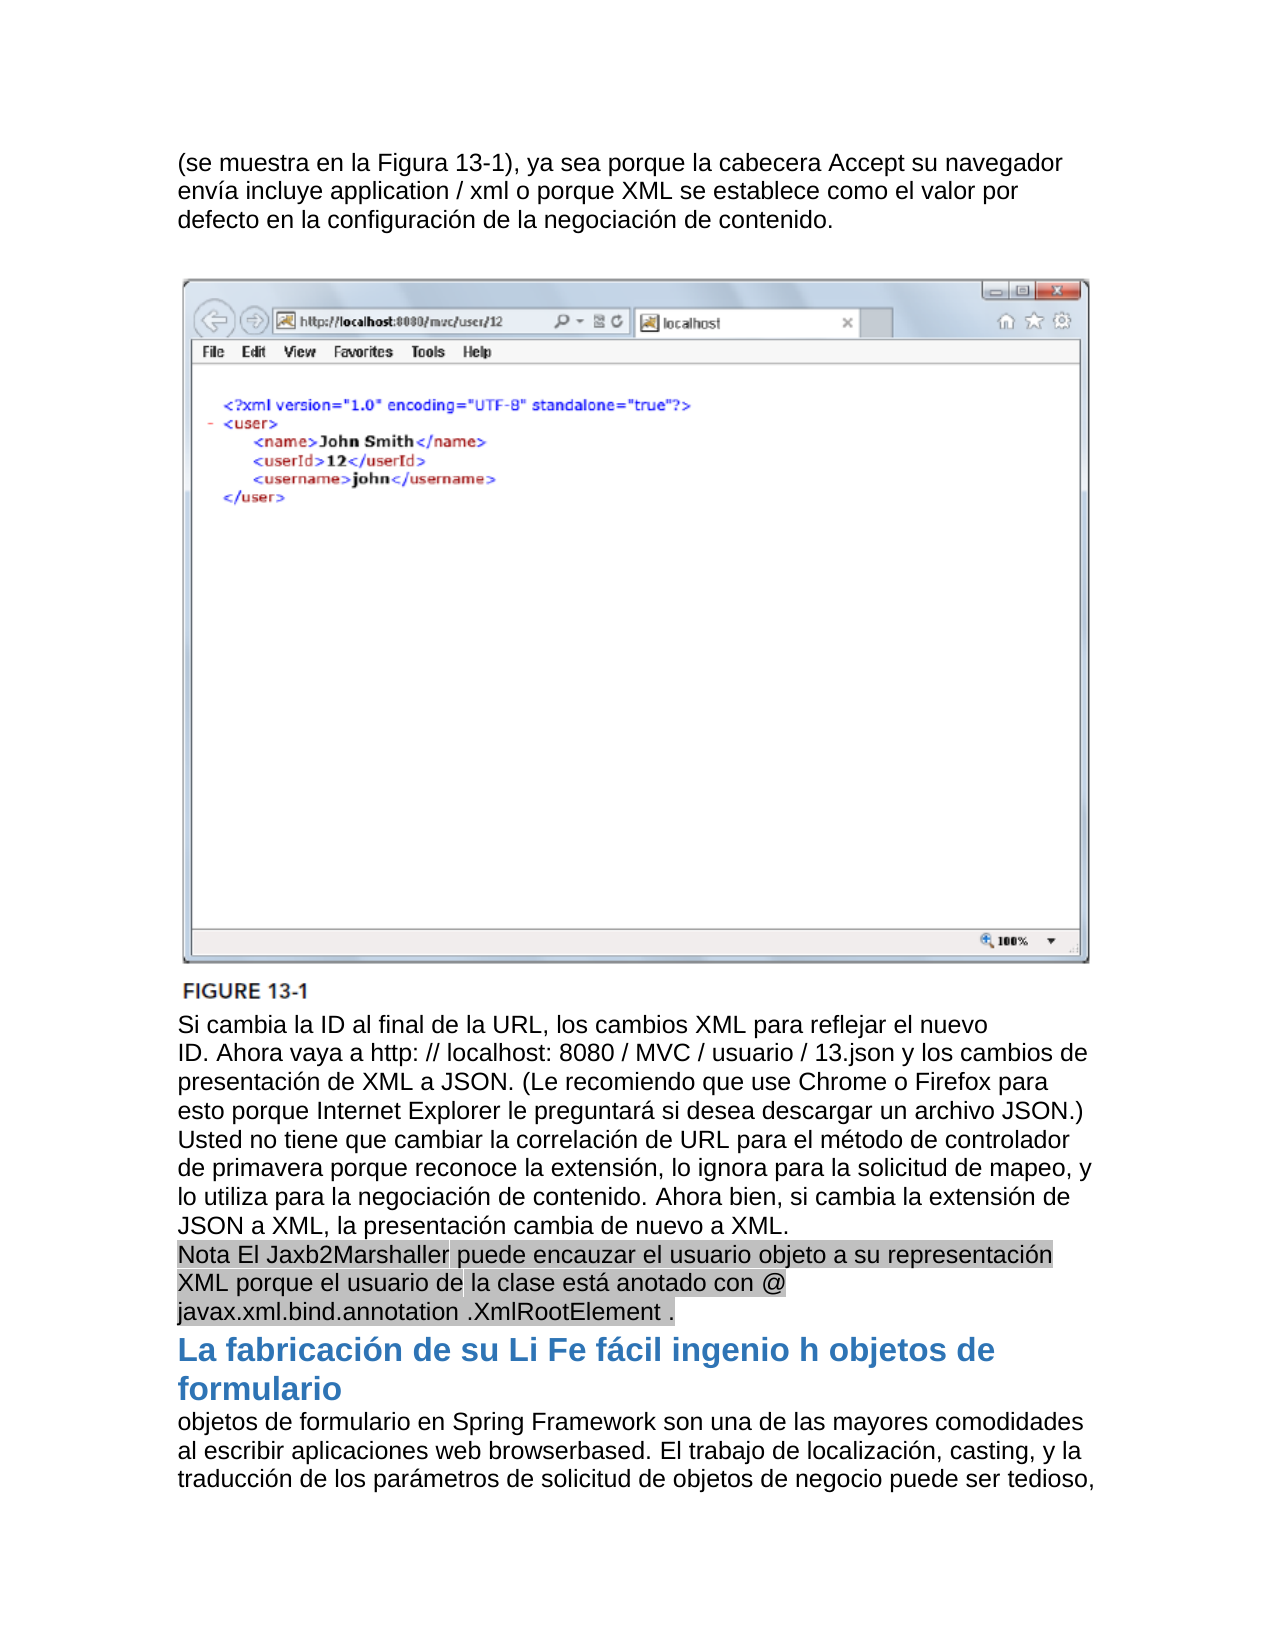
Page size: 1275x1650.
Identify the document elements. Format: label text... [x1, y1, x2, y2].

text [177, 1407, 1098, 1493]
text Nota El Jaxb2Marshaller puede encauzar el usuario objeto a su representación XML porque el usuario de la clase está anotado con @ javax.xml.bind.annotation .XmlRootElement . [177, 1240, 1098, 1326]
picture [177, 262, 1098, 1010]
text Si cambia la ID al final de la URL, los cambios XML para reflejar el nuevo ID. Ahora vaya a http: // localhost: 8080 / MVC / usuario / 13.json y los cambios de presentación de XML a JSON. (Le recomiendo que use Chrome o Firefox para esto porque Internet Explorer le preguntará si desea descargar un archivo JSON.) Usted no tiene que cambiar la correlación de URL para el método de controlador de primavera porque reconoce la extensión, lo ignora para la solicitud de mapeo, y lo utiliza para la negociación de contenido. Ahora bien, si cambia la extensión de JSON a XML, la presentación cambia de nuevo a XML. [177, 1010, 1098, 1240]
subtitle La fabricación de su Li Fe fácil ingenio h objetos de formulario [177, 1330, 1098, 1407]
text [177, 148, 1098, 234]
